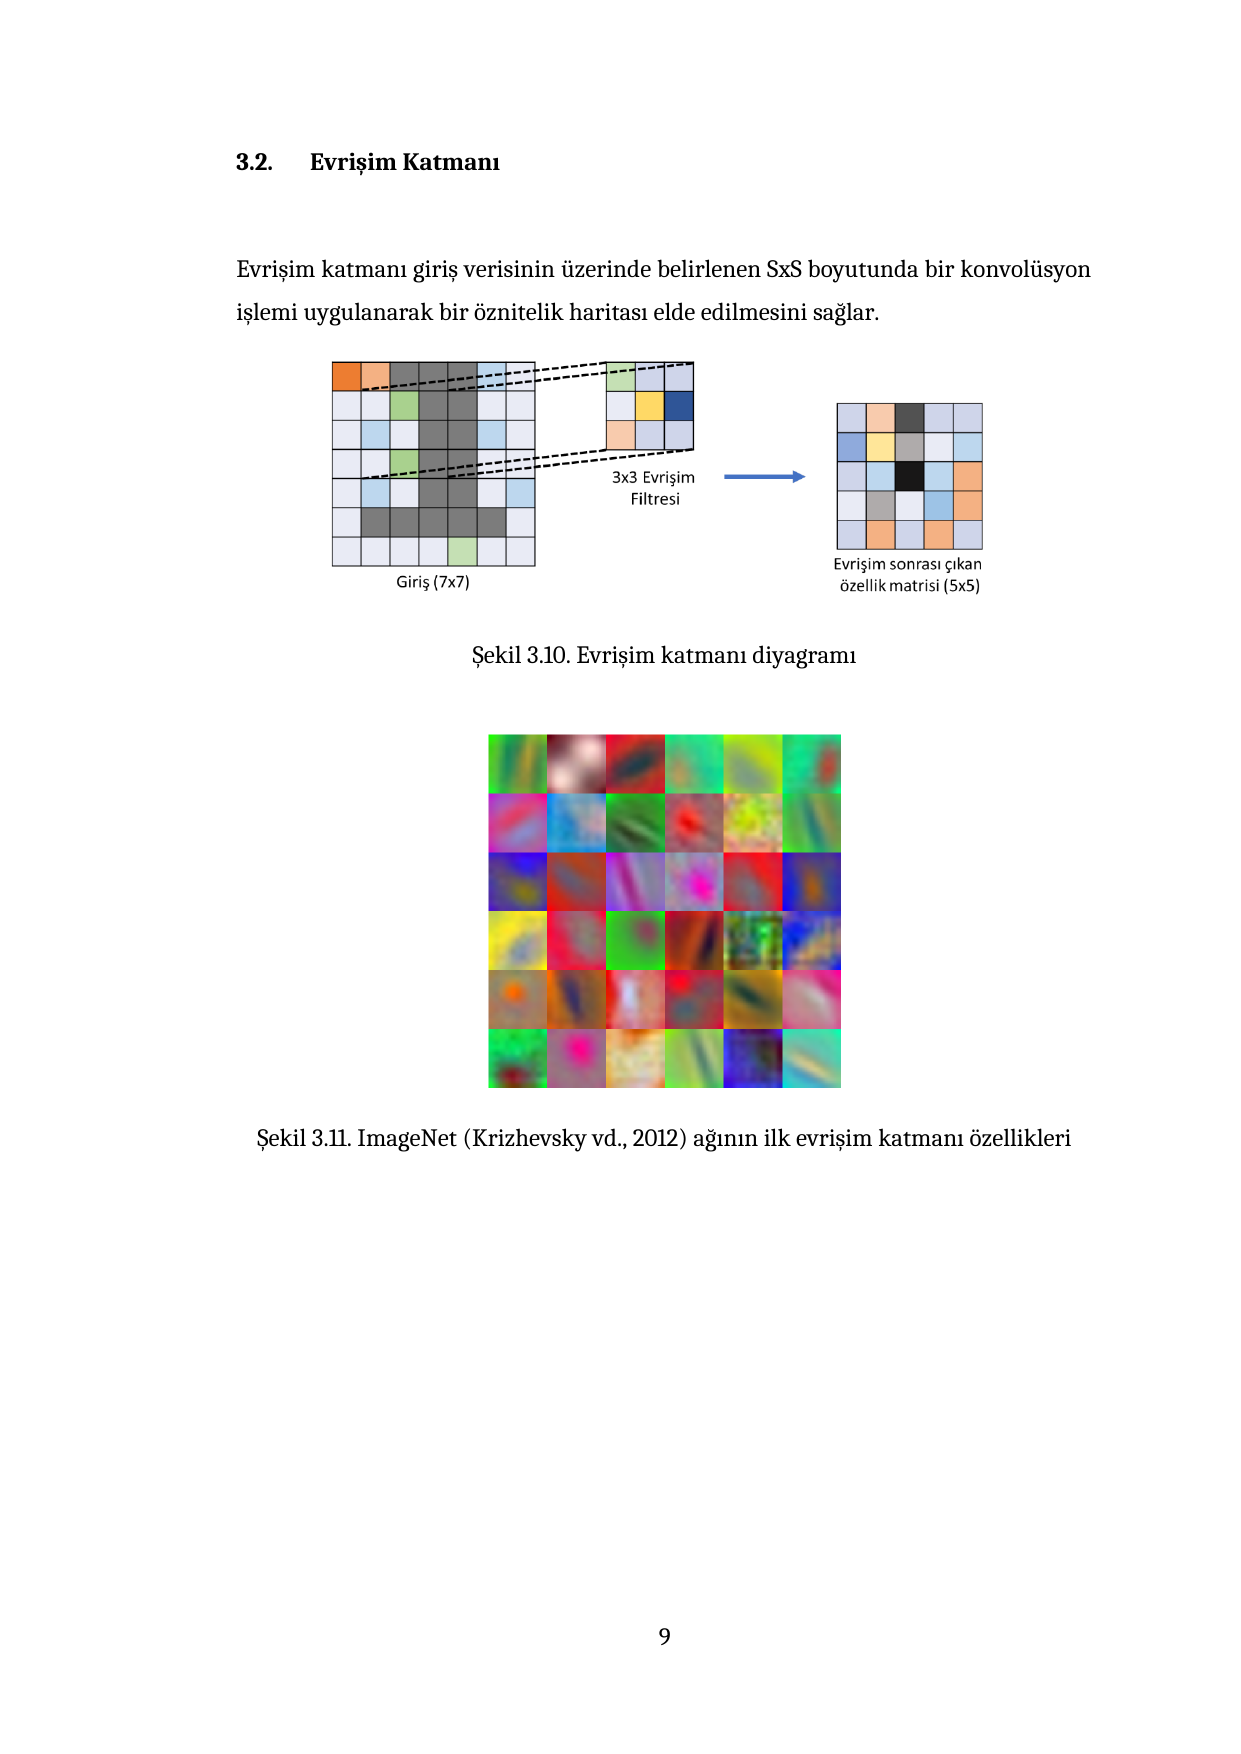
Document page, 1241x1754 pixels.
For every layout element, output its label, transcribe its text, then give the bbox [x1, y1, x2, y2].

text Evrişim katmanı giriş verisinin üzerinde belirlenen SxS boyutunda bir konvolüsyon işlemi uygulanarak bir öznitelik haritası elde edilmesini sağlar. [236, 255, 1092, 327]
picture [487, 734, 842, 1089]
subtitle Evrişim Katmanı [236, 148, 1092, 176]
picture [331, 361, 997, 607]
